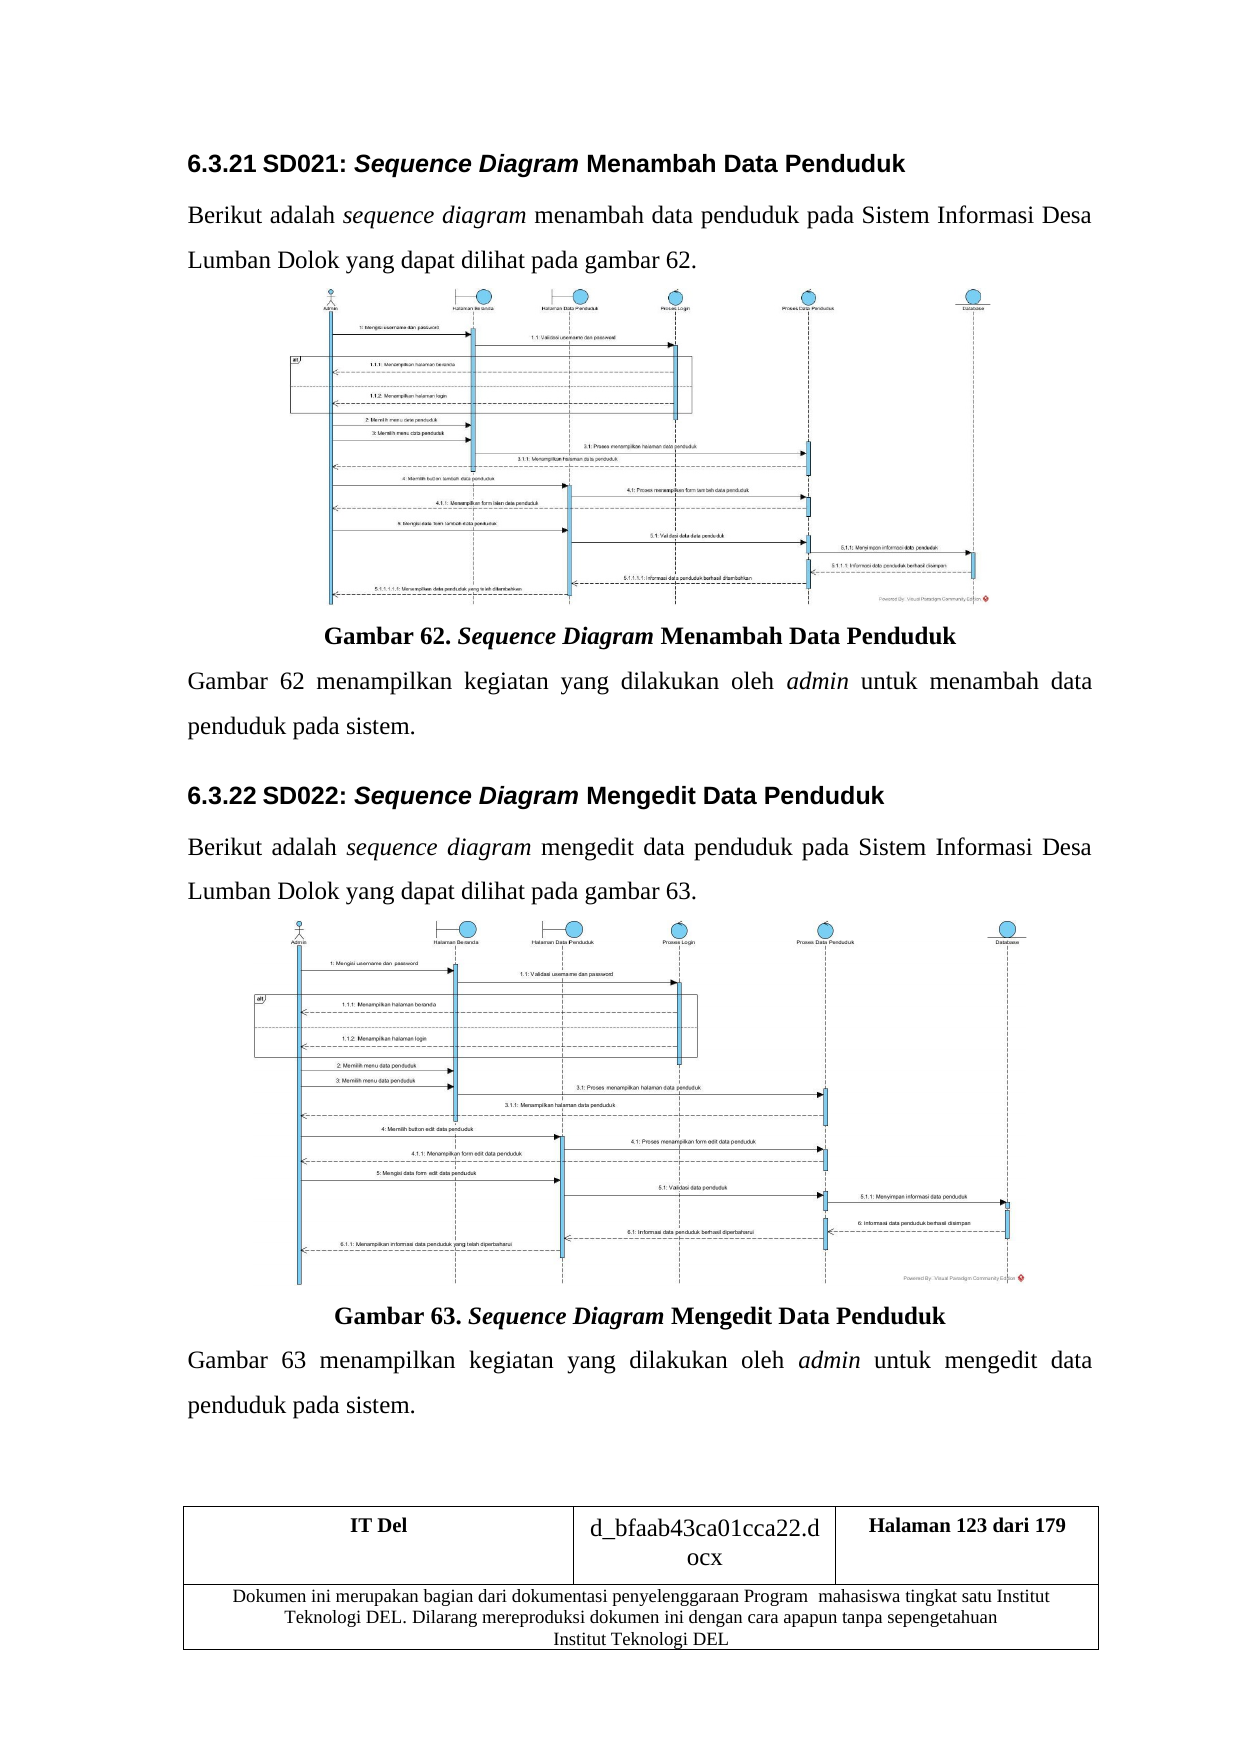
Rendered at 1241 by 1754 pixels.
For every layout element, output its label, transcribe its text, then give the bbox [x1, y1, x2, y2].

picture [253, 920, 1027, 1286]
text Berikut adalah sequence diagram menambah data penduduk pada Sistem Informasi Desa Lumban Dolok yang dapat dilihat pada gambar 62. [187, 199, 1092, 273]
list SD021: Sequence Diagram Menambah Data Penduduk [187, 148, 1092, 178]
picture [289, 288, 991, 606]
text Gambar 62 menampilkan kegiatan yang dilakukan oleh admin untuk menambah data penduduk pada sistem. [187, 665, 1092, 739]
list SD022: Sequence Diagram Mengedit Data Penduduk [187, 779, 1092, 809]
text Berikut adalah sequence diagram mengedit data penduduk pada Sistem Informasi Desa Lumban Dolok yang dapat dilihat pada gambar 63. [187, 831, 1092, 905]
text Gambar 63 menampilkan kegiatan yang dilakukan oleh admin untuk mengedit data penduduk pada sistem. [187, 1344, 1092, 1419]
text Gambar 63. Sequence Diagram Mengedit Data Penduduk [187, 1299, 1092, 1329]
text Gambar 62. Sequence Diagram Menambah Data Penduduk [187, 620, 1092, 650]
